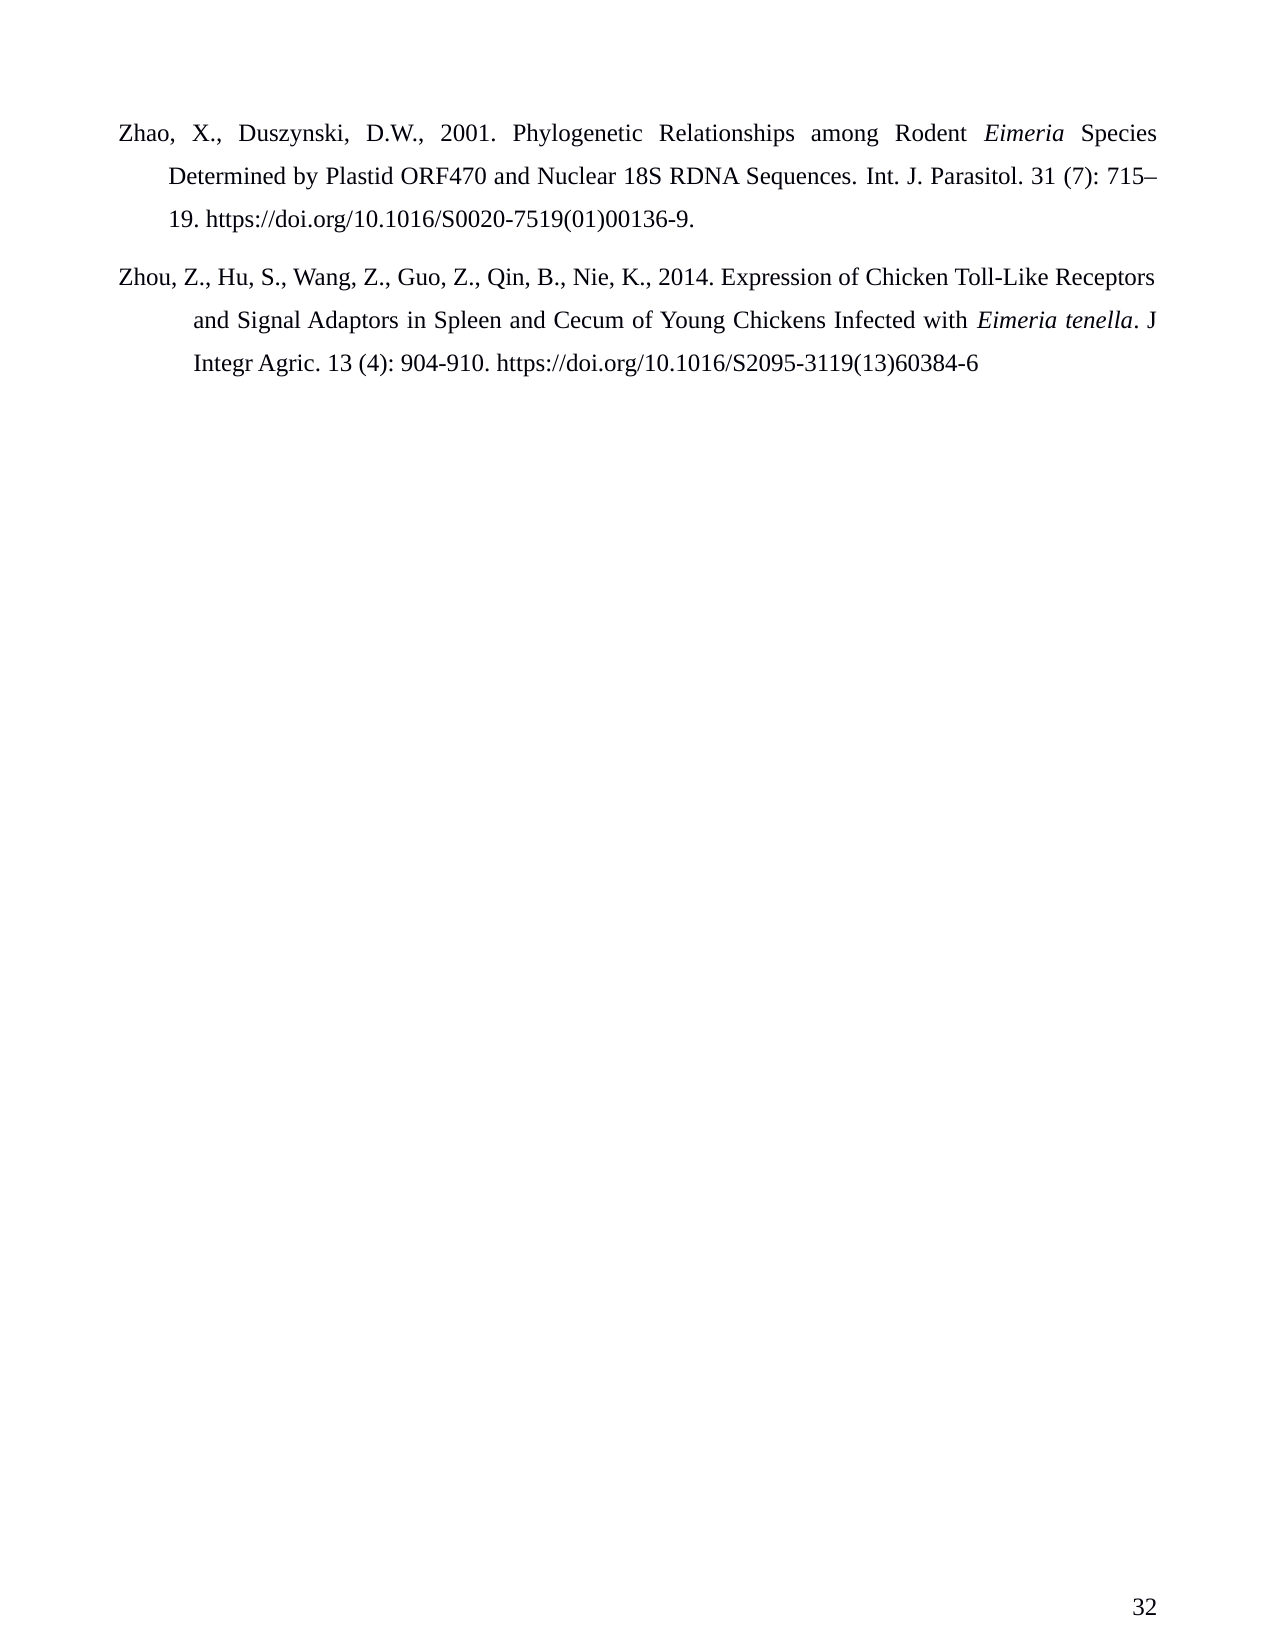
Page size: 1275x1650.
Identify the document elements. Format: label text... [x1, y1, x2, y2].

text Zhou, Z., Hu, S., Wang, Z., Guo, Z., Qin, B., Nie, K., 2014. Expression of Chicken Toll-Like Receptors and Signal Adaptors in Spleen and Cecum of Young Chickens Infected with Eimeria tenella. J Integr Agric. 13 (4): 904-910. https://doi.org/10.1016/S2095-3119(13)60384-6 [118, 262, 1157, 377]
text Zhao, X., Duszynski, D.W., 2001. Phylogenetic Relationships among Rodent Eimeria Species Determined by Plastid ORF470 and Nuclear 18S RDNA Sequences. Int. J. Parasitol. 31 (7): 715–19. https://doi.org/10.1016/S0020-7519(01)00136-9. [118, 118, 1157, 233]
